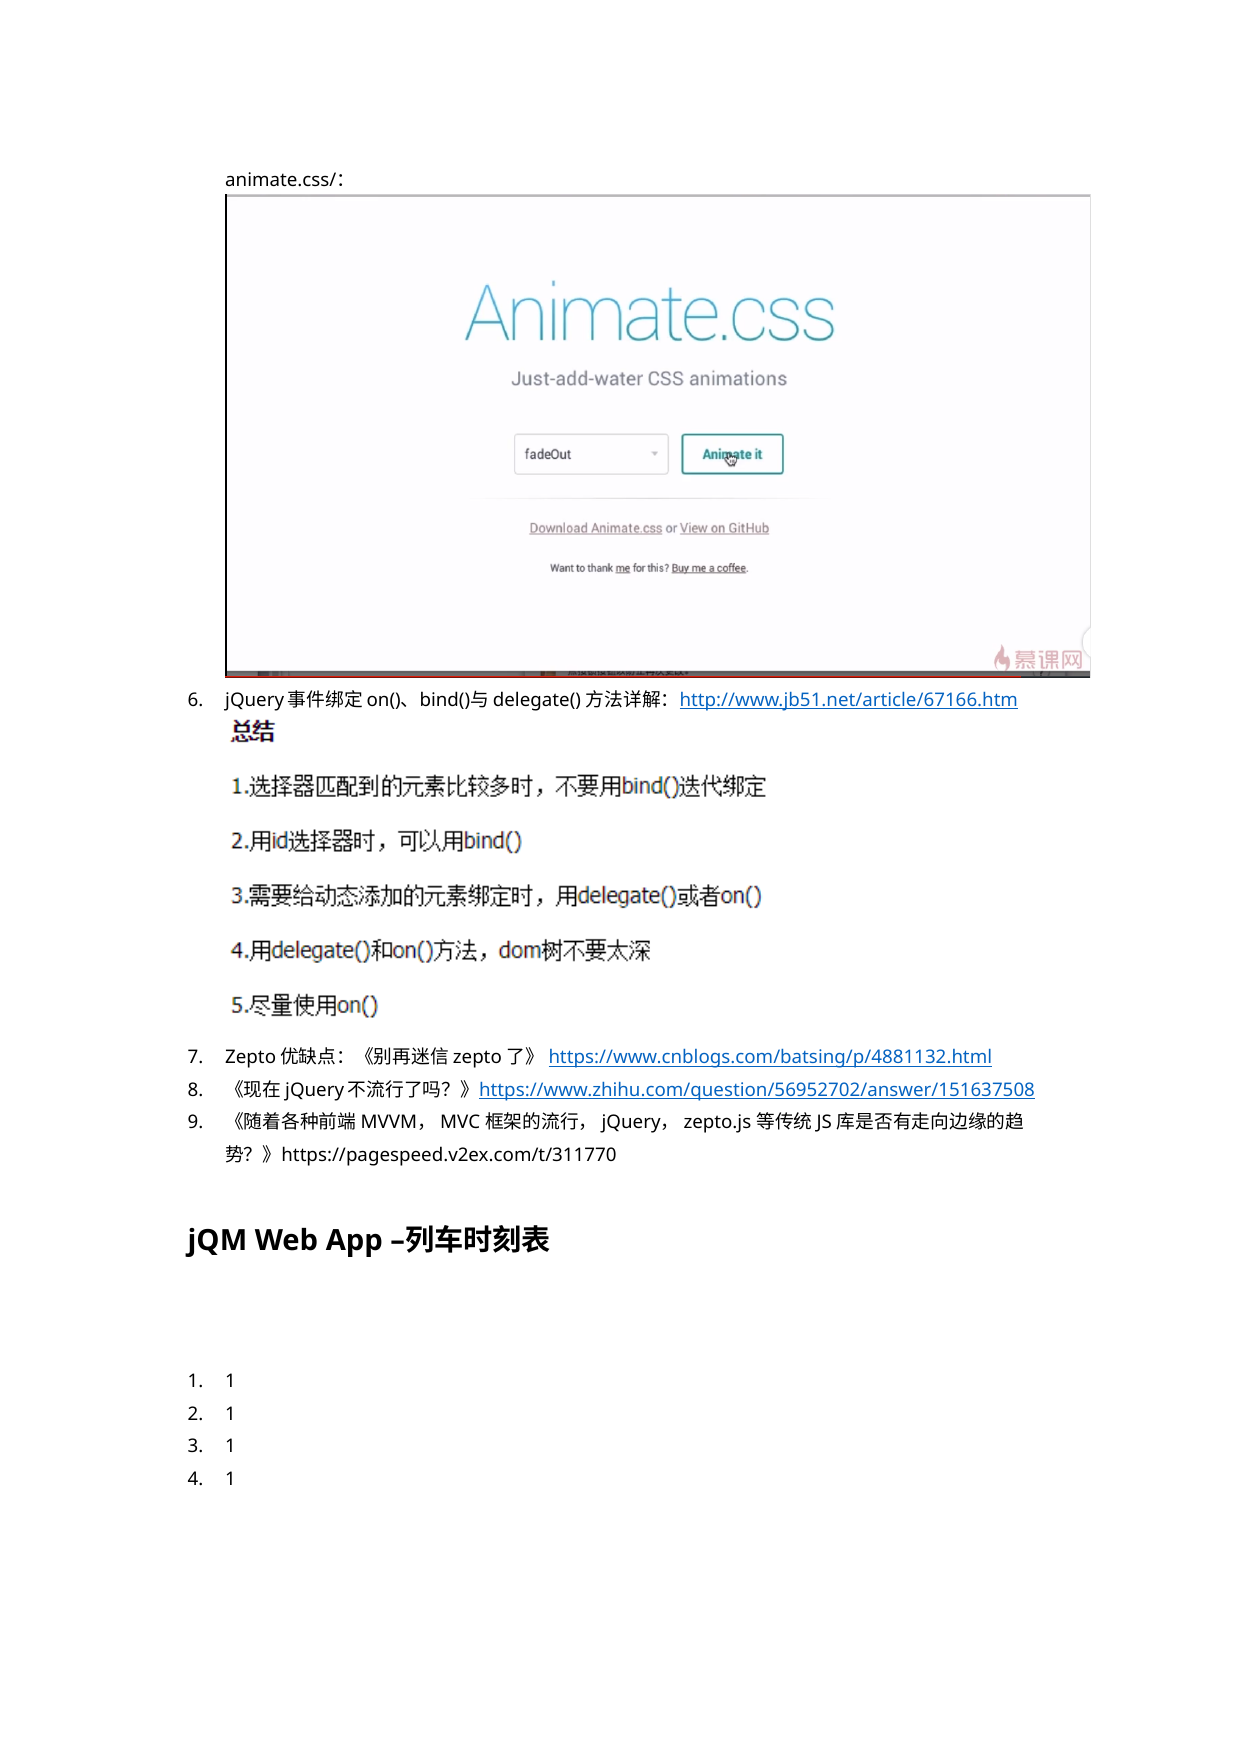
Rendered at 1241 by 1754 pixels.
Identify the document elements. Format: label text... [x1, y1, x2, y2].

list 《现在jQuery不流行了吗？》https://www.zhihu.com/question/56952702/answer/151637508 [187, 1072, 1053, 1104]
list 1 [187, 1396, 1053, 1429]
picture [225, 714, 775, 1024]
list Zepto优缺点：《别再迷信 zepto 了》 https://www.cnblogs.com/batsing/p/4881132.html [187, 1039, 1053, 1072]
list 1 [187, 1429, 1053, 1461]
list 1 [187, 1461, 1053, 1494]
list 1 [187, 1364, 1053, 1396]
list 《随着各种前端 MVVM， MVC 框架的流行， jQuery， zepto.js 等传统 JS 库是否有走向边缘的趋势？》https://pagespeed.v2ex.com/t/311770 [187, 1104, 1053, 1169]
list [225, 162, 1053, 194]
picture [225, 194, 1091, 678]
list jQuery事件绑定on()、bind()与delegate() 方法详解：http://www.jb51.net/article/67166.htm [187, 682, 1053, 714]
subtitle jQM Web App –列车时刻表 [187, 1205, 1053, 1270]
